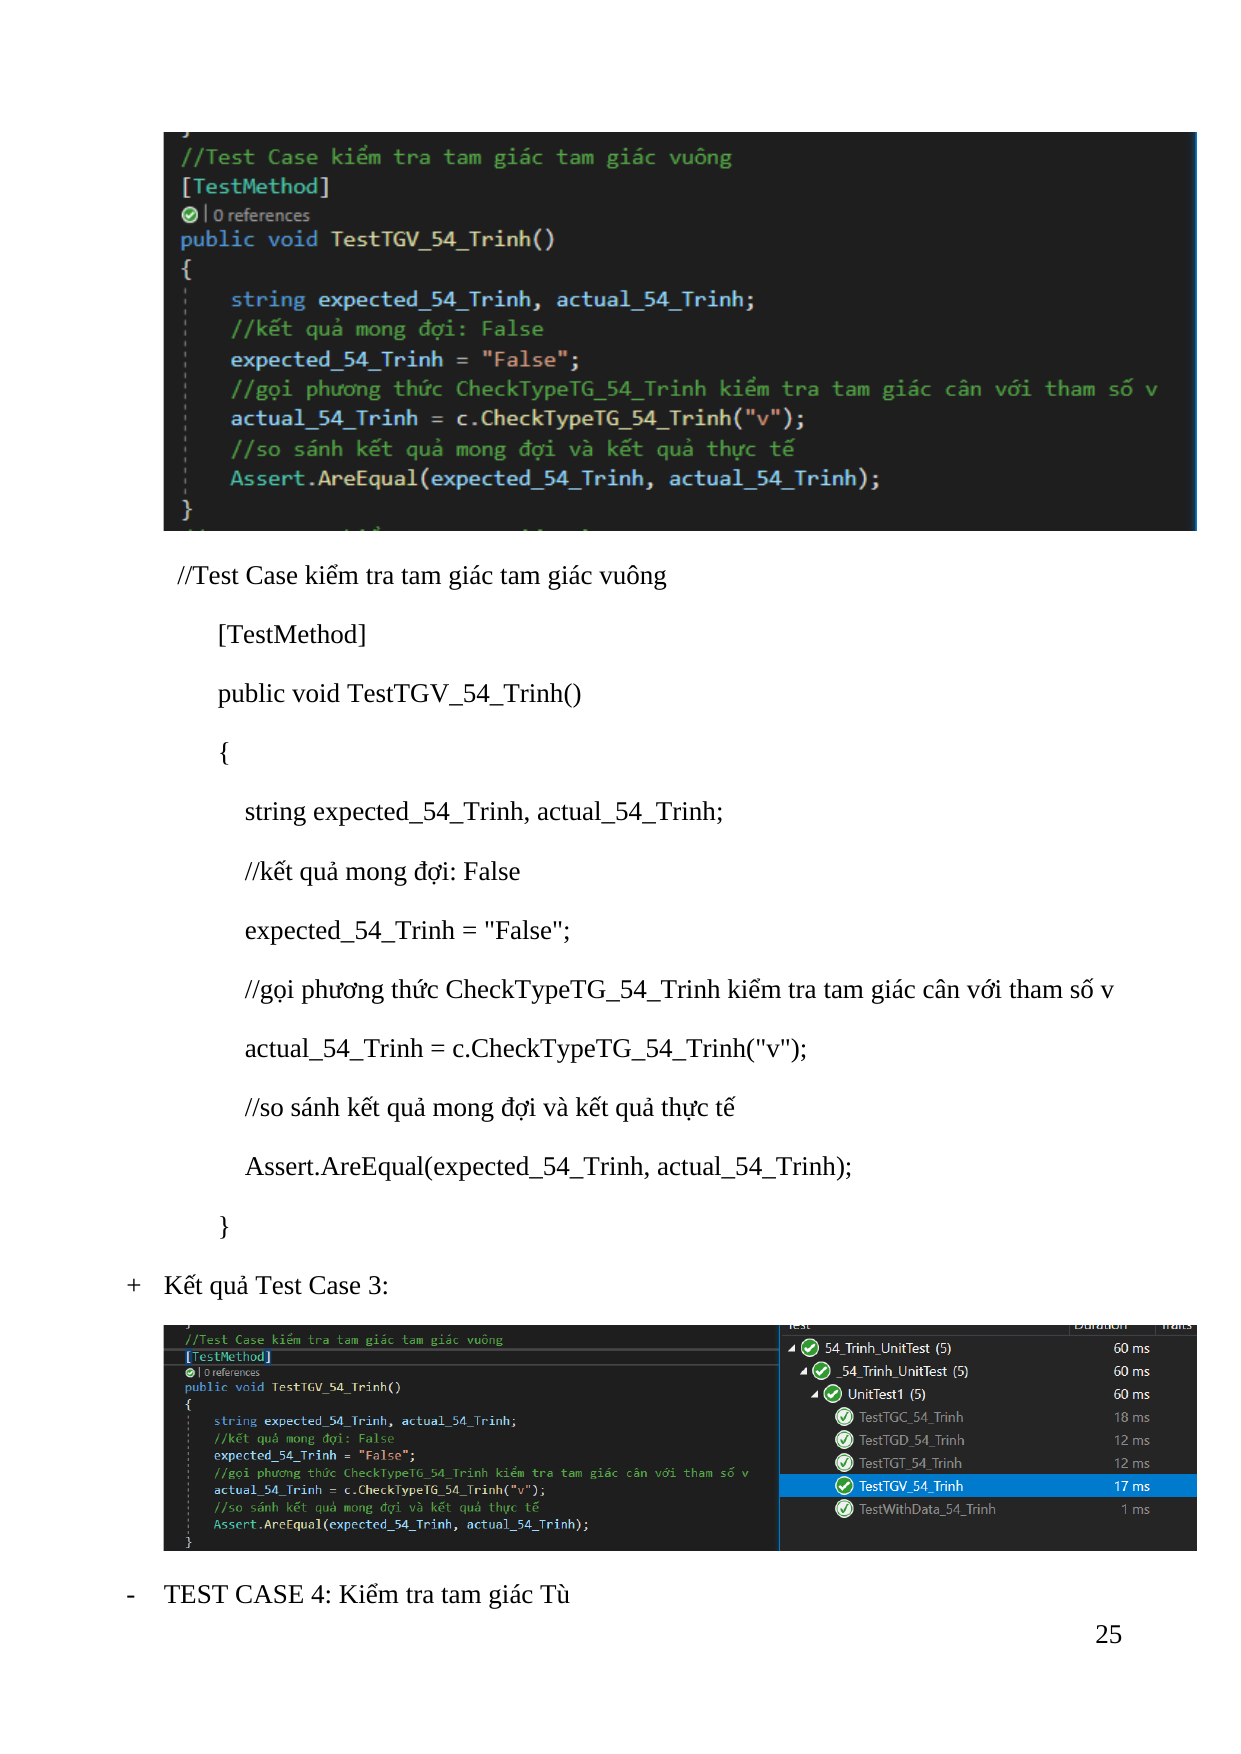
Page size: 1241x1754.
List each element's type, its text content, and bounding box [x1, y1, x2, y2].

text [TestMethod] [163, 618, 1122, 649]
text { [163, 736, 1122, 767]
text string expected_54_Trinh, actual_54_Trinh; [163, 796, 1122, 827]
picture [163, 1325, 1197, 1551]
text //gọi phương thức CheckTypeTG_54_Trinh kiểm tra tam giác cân với tham số v [163, 973, 1122, 1004]
text //kết quả mong đợi: False [163, 855, 1122, 886]
picture [163, 132, 1197, 531]
text public void TestTGV_54_Trinh() [163, 677, 1122, 708]
subtitle TEST CASE 4: Kiểm tra tam giác Tù [126, 1578, 1122, 1609]
text //so sánh kết quả mong đợi và kết quả thực tế [163, 1091, 1122, 1122]
text expected_54_Trinh = "False"; [163, 914, 1122, 945]
subtitle Kết quả Test Case 3: [126, 1269, 1122, 1300]
text actual_54_Trinh = c.CheckTypeTG_54_Trinh("v"); [163, 1032, 1122, 1063]
text } [163, 1210, 1122, 1241]
text //Test Case kiểm tra tam giác tam giác vuông [163, 559, 1122, 590]
text Assert.AreEqual(expected_54_Trinh, actual_54_Trinh); [163, 1151, 1122, 1182]
